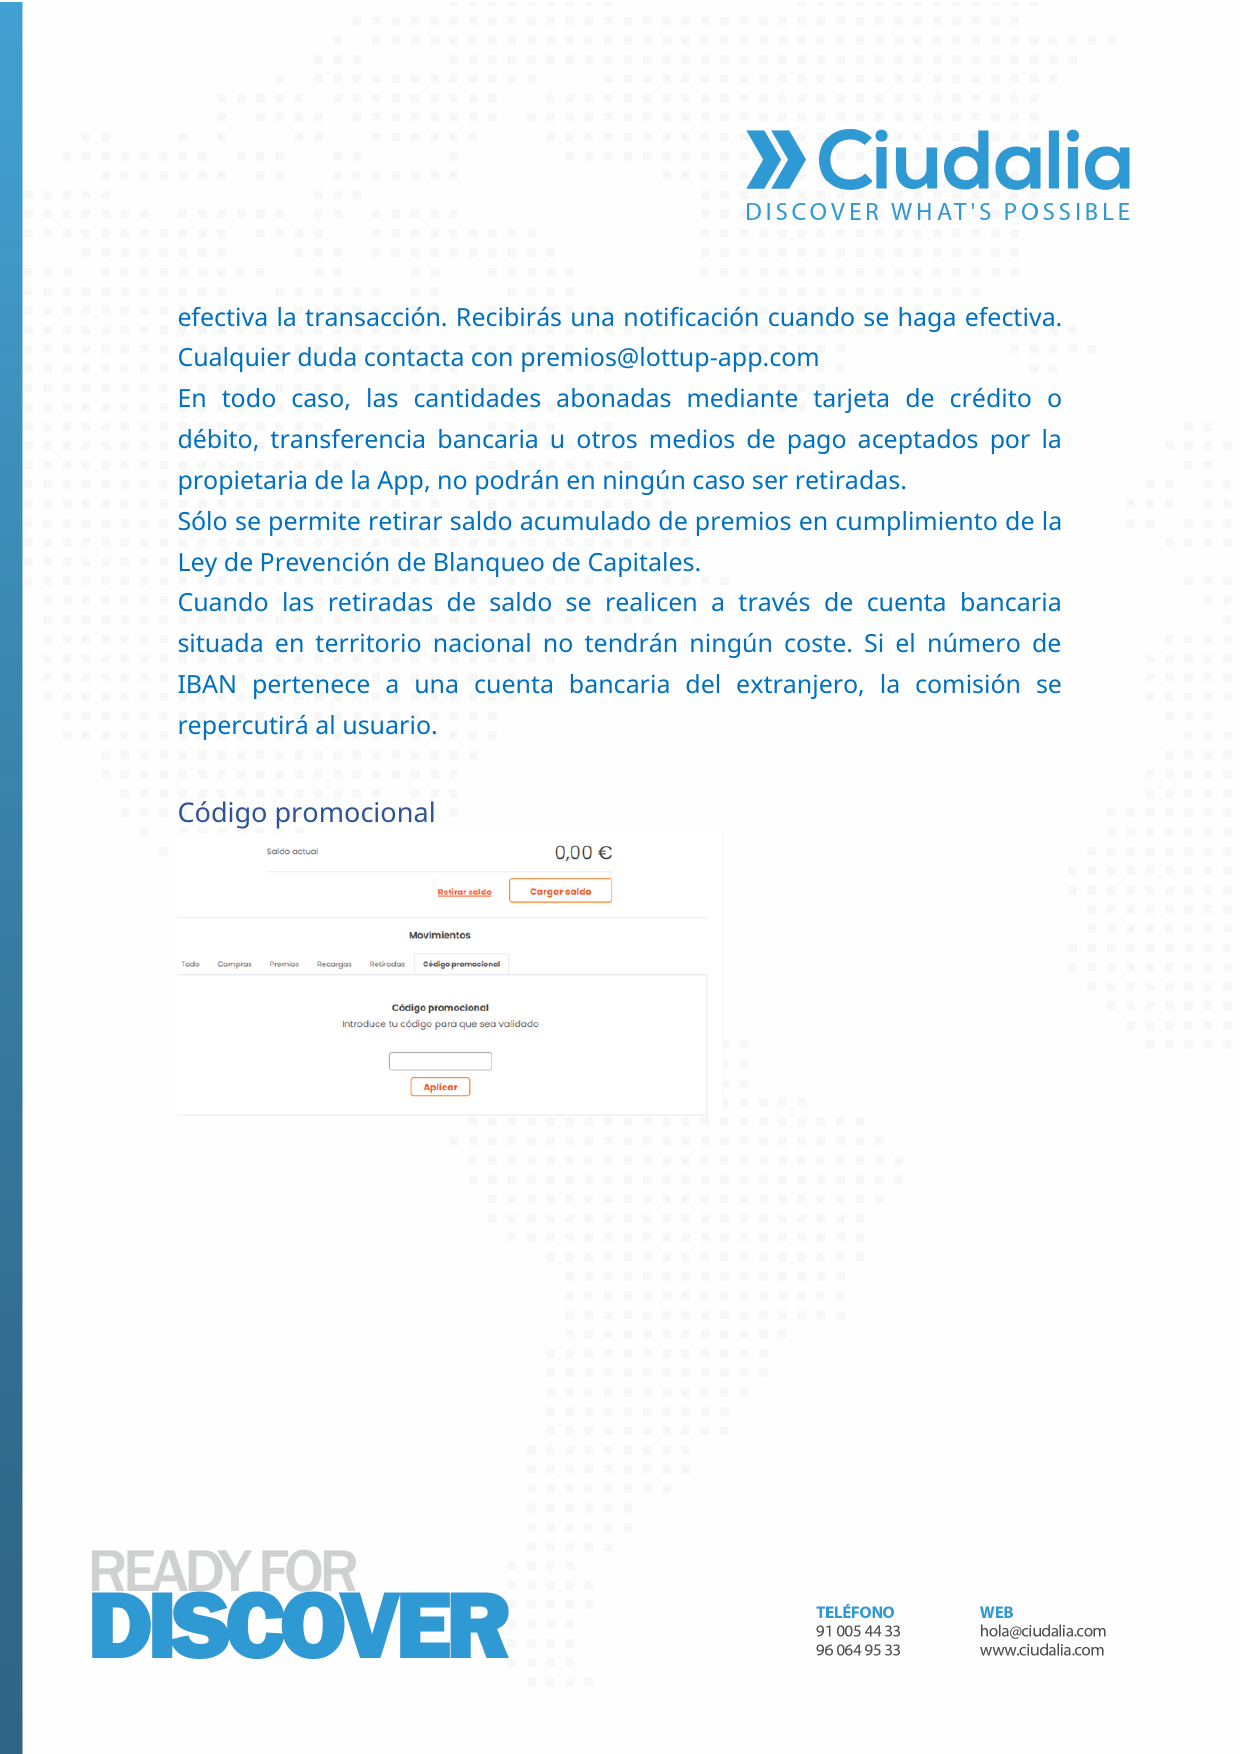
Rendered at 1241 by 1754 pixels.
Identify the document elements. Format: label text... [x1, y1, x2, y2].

text Sólo se permite retirar saldo acumulado de premios en cumplimiento de la Ley de Prevención de Blanqueo de Capitales. [177, 503, 1063, 578]
picture [0, 2, 1241, 1754]
subtitle Código promocional [177, 793, 1063, 830]
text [177, 299, 1063, 374]
text Cuando las retiradas de saldo se realicen a través de cuenta bancaria situada en territorio nacional no tendrán ningún coste. Si el número de IBAN pertenece a una cuenta bancaria del extranjero, la comisión se repercutirá al usuario. [177, 585, 1063, 742]
text En todo caso, las cantidades abonadas mediante tarjeta de crédito o débito, transferencia bancaria u otros medios de pago aceptados por la propietaria de la App, no podrán en ningún caso ser retiradas. [177, 381, 1063, 497]
